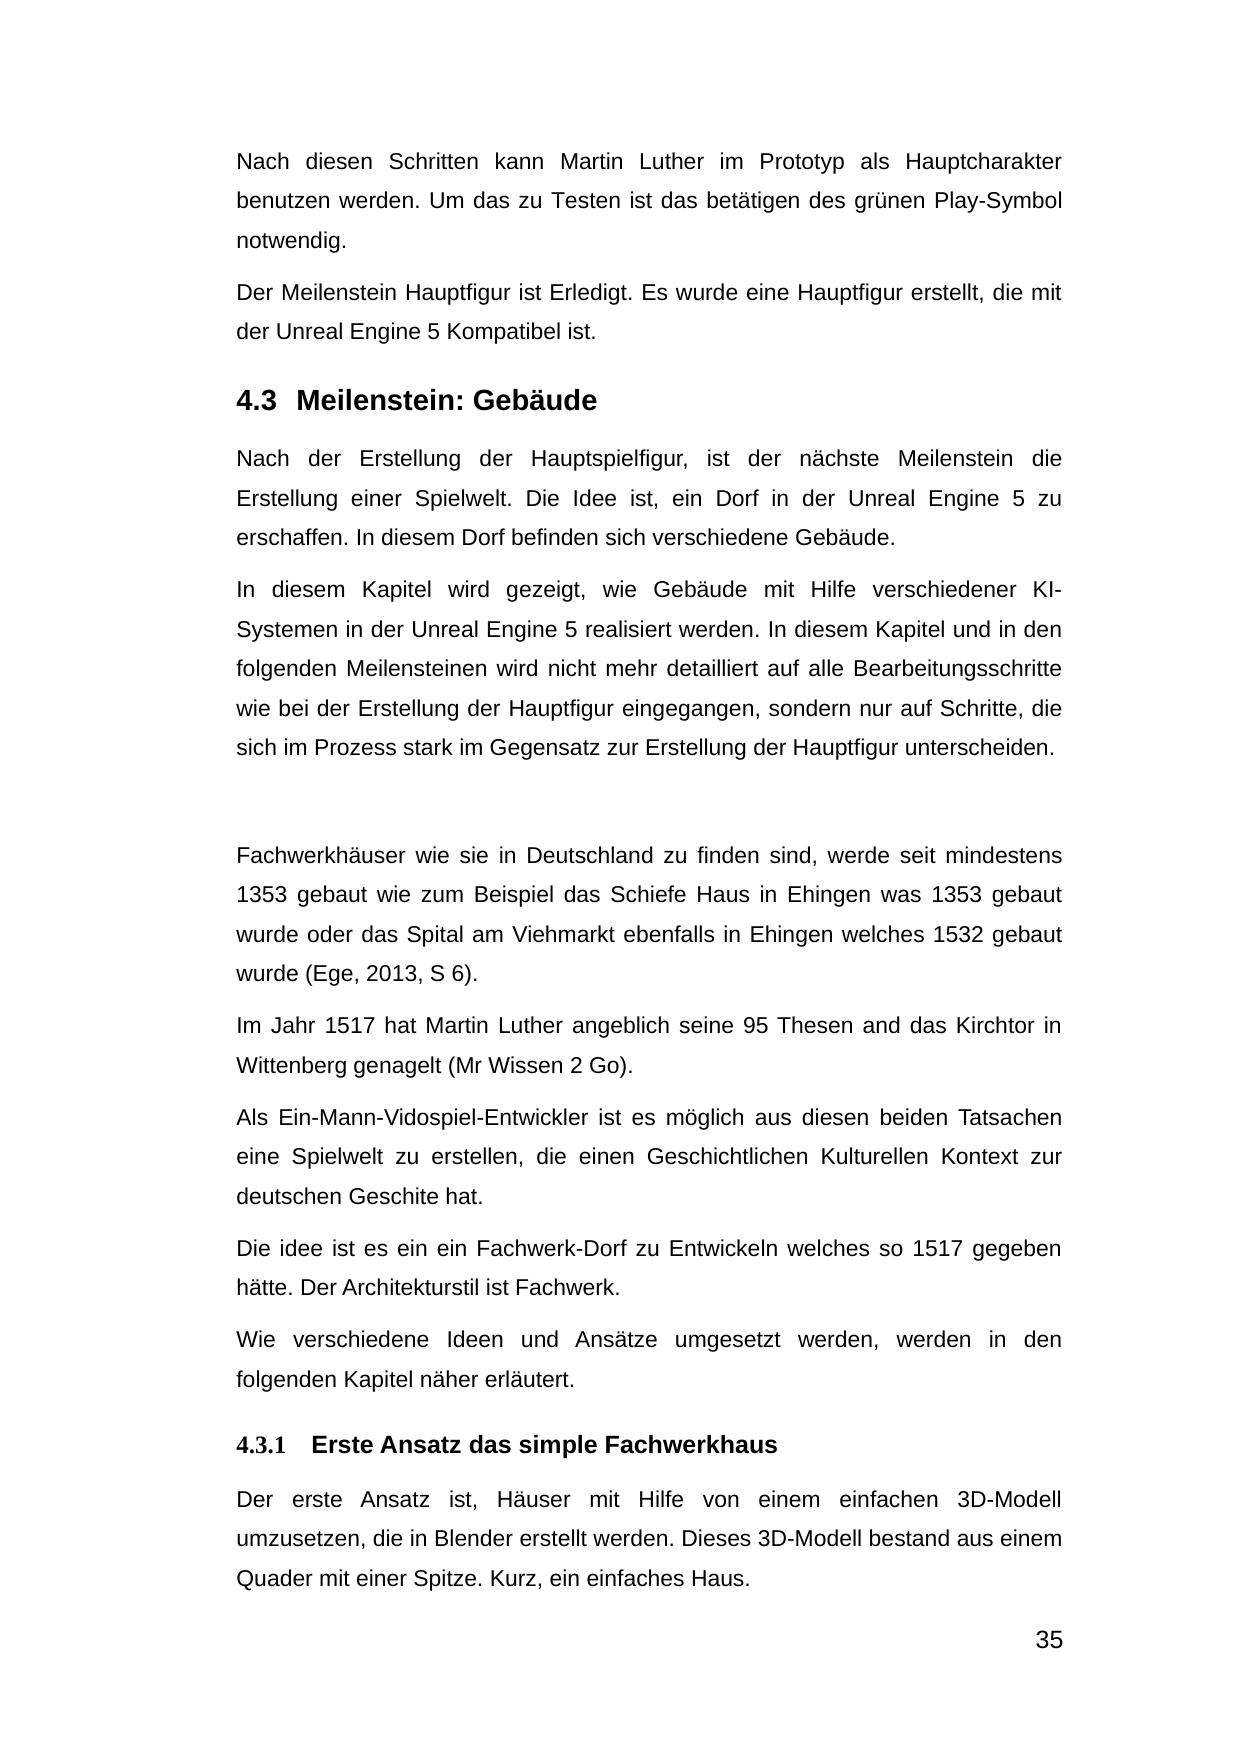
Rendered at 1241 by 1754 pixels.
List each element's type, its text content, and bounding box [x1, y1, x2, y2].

text Der Meilenstein Hauptfigur ist Erledigt. Es wurde eine Hauptfigur erstellt, die mit der Unreal Engine 5 Kompatibel ist. [236, 279, 1063, 344]
text Die idee ist es ein ein Fachwerk-Dorf zu Entwickeln welches so 1517 gegeben hätte. Der Architekturstil ist Fachwerk. [236, 1235, 1063, 1301]
text In diesem Kapitel wird gezeigt, wie Gebäude mit Hilfe verschiedener KI-Systemen in der Unreal Engine 5 realisiert werden. In diesem Kapitel und in den folgenden Meilensteinen wird nicht mehr detailliert auf alle Bearbeitungsschritte wie bei der Erstellung der Hauptfigur eingegangen, sondern nur auf Schritte, die sich im Prozess stark im Gegensatz zur Erstellung der Hauptfigur unterscheiden. [236, 576, 1063, 761]
text Der erste Ansatz ist, Häuser mit Hilfe von einem einfachen 3D-Modell umzusetzen, die in Blender erstellt werden. Dieses 3D-Modell bestand aus einem Quader mit einer Spitze. Kurz, ein einfaches Haus. [236, 1486, 1063, 1591]
text Als Ein-Mann-Vidospiel-Entwickler ist es möglich aus diesen beiden Tatsachen eine Spielwelt zu erstellen, die einen Geschichtlichen Kulturellen Kontext zur deutschen Geschite hat. [236, 1104, 1063, 1209]
text Nach diesen Schritten kann Martin Luther im Prototyp als Hauptcharakter benutzen werden. Um das zu Testen ist das betätigen des grünen Play-Symbol notwendig. [236, 148, 1063, 253]
text Im Jahr 1517 hat Martin Luther angeblich seine 95 Thesen and das Kirchtor in Wittenberg genagelt (Mr Wissen 2 Go). [236, 1012, 1063, 1078]
subtitle Meilenstein: Gebäude [236, 383, 1063, 416]
text Wie verschiedene Ideen und Ansätze umgesetzt werden, werden in den folgenden Kapitel näher erläutert. [236, 1326, 1063, 1392]
subtitle Erste Ansatz das simple Fachwerkhaus [236, 1430, 1063, 1459]
text Nach der Erstellung der Hauptspielfigur, ist der nächste Meilenstein die Erstellung einer Spielwelt. Die Idee ist, ein Dorf in der Unreal Engine 5 zu erschaffen. In diesem Dorf befinden sich verschiedene Gebäude. [236, 445, 1063, 551]
text Fachwerkhäuser wie sie in Deutschland zu finden sind, werde seit mindestens 1353 gebaut wie zum Beispiel das Schiefe Haus in Ehingen was 1353 gebaut wurde oder das Spital am Viehmarkt ebenfalls in Ehingen welches 1532 gebaut wurde (Ege, 2013, S 6). [236, 842, 1063, 987]
